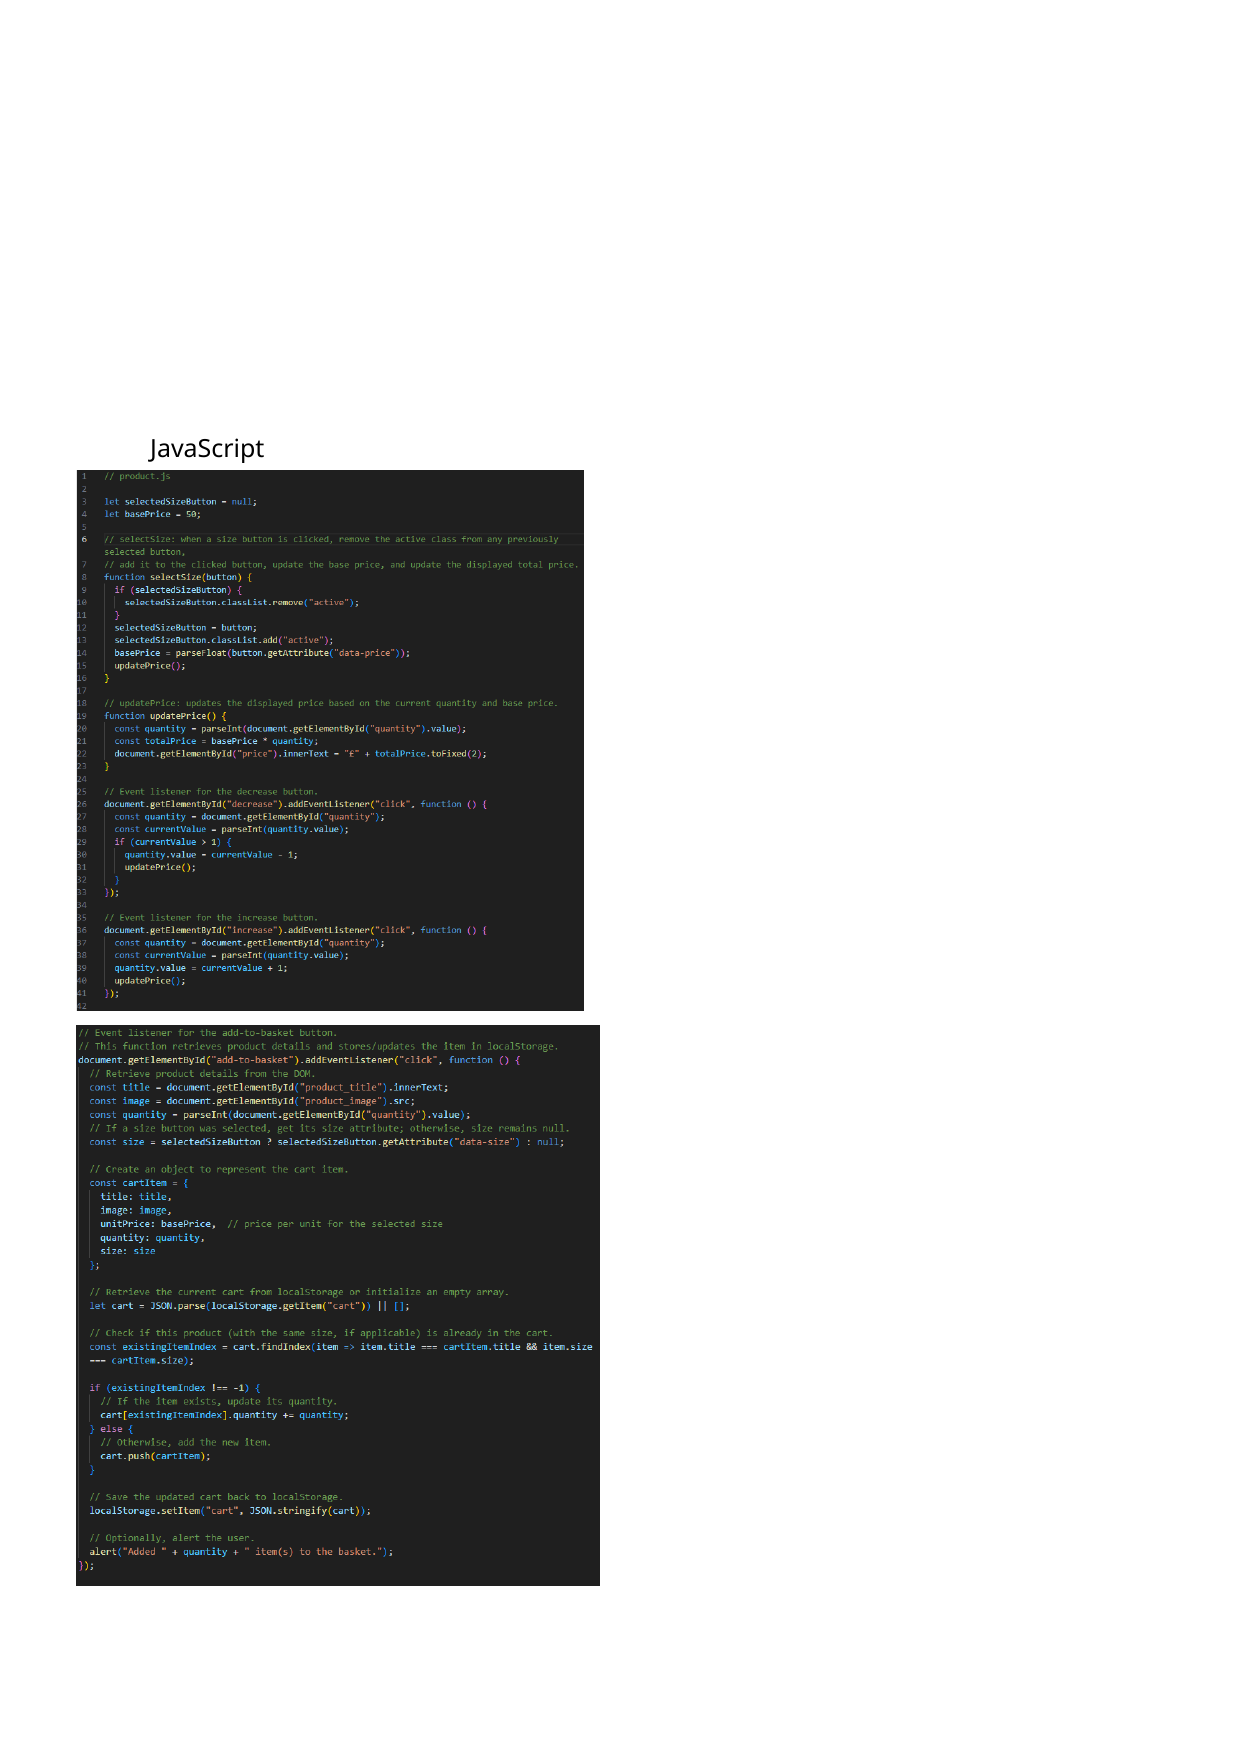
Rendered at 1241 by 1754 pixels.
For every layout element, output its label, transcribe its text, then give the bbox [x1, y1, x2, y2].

picture [76, 470, 584, 1011]
text JavaScript [150, 431, 1090, 465]
picture [76, 1025, 600, 1586]
